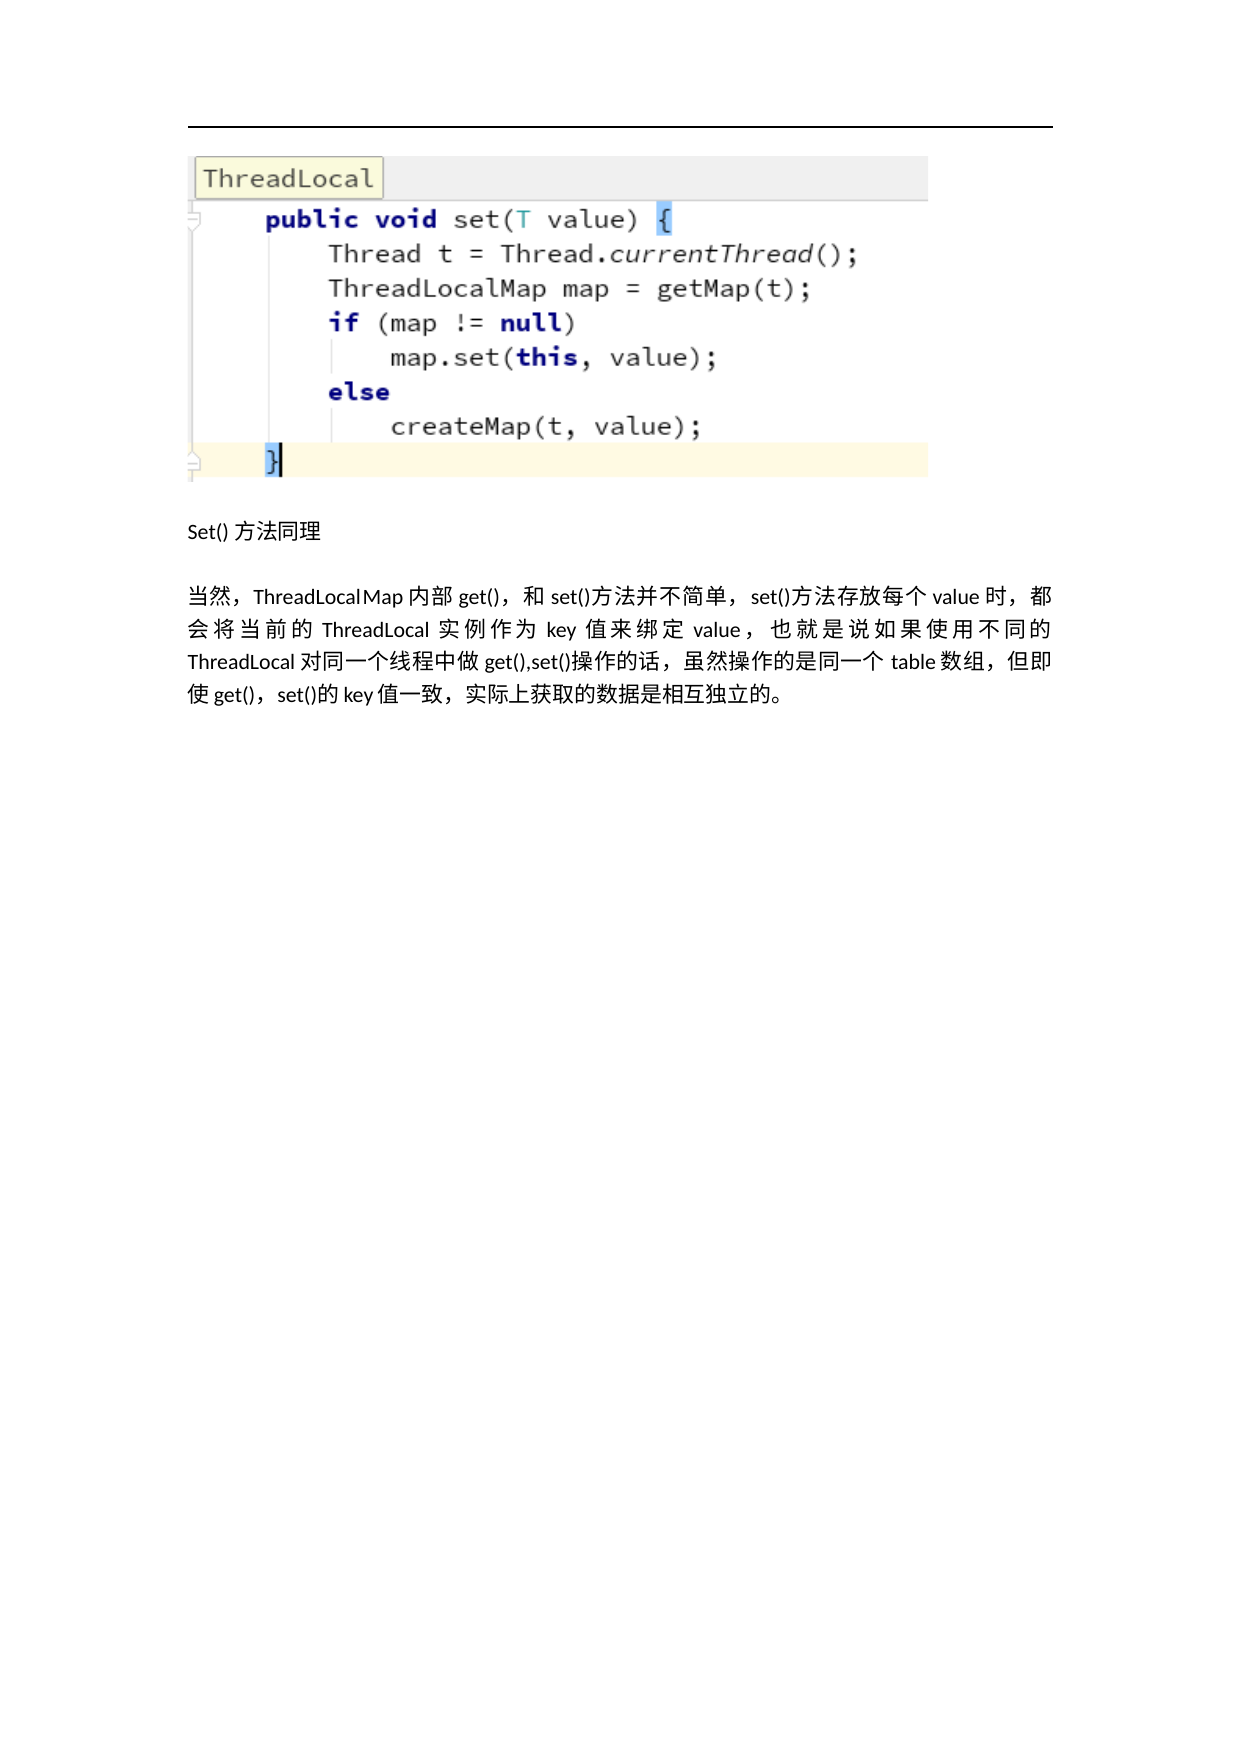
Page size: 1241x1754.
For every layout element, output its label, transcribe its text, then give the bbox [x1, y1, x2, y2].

text Set() 方法同理 [187, 514, 1053, 546]
text 当然，ThreadLocal Map内部get()，和set()方法并不简单，set()方法存放每个value时，都会将当前的ThreadLocal实例作为key值来绑定value，也就是说如果使用不同的ThreadLocal对同一个线程中做get(),set()操作的话，虽然操作的是同一个table数组，但即使get()，set()的key值一致，实际上获取的数据是相互独立的。 [187, 579, 1053, 709]
picture [187, 156, 929, 482]
